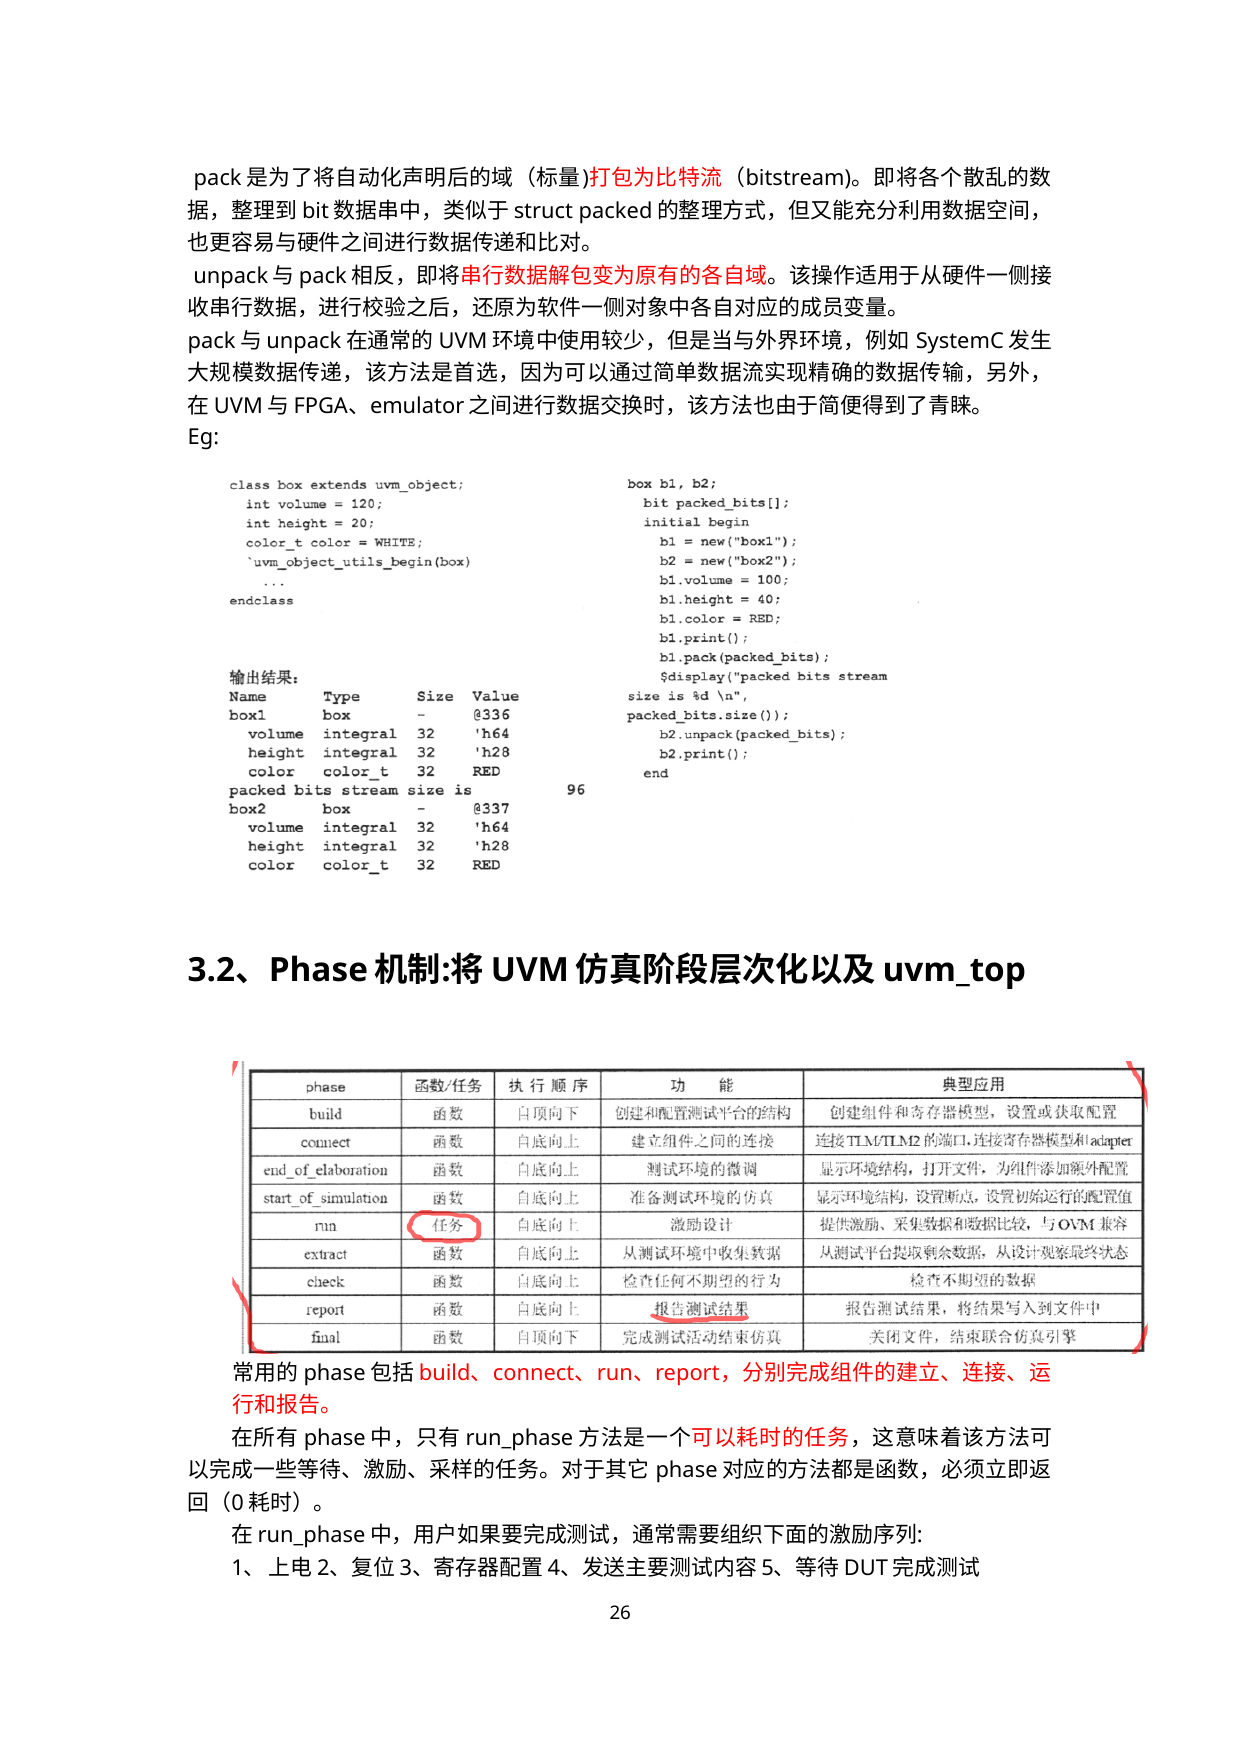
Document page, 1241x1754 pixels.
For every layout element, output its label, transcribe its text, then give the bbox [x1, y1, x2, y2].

picture [187, 452, 949, 882]
text 在所有phase中，只有run_phase方法是一个可以耗时的任务，这意味着该方法可以完成一些等待、激励、采样的任务。对于其它phase对应的方法都是函数，必须立即返回（0耗时）。 [187, 1419, 1053, 1517]
text pack是为了将自动化声明后的域（标量)打包为比特流（bitstream)。即将各个散乱的数据，整理到bit数据串中，类似于struct packed的整理方式，但又能充分利用数据空间，也更容易与硬件之间进行数据传递和比对。 [187, 160, 1053, 257]
text Eg: [187, 420, 1053, 452]
picture [232, 1061, 1148, 1354]
text unpack与pack相反，即将串行数据解包变为原有的各自域。该操作适用于从硬件一侧接收串行数据，进行校验之后，还原为软件一侧对象中各自对应的成员变量。 [187, 257, 1053, 322]
list 常用的phase包括build、connect、run、report，分别完成组件的建立、连接、运行和报告。 [232, 1354, 1053, 1419]
subtitle 3.2、Phase机制:将UVM仿真阶段层次化以及uvm_top [187, 934, 1053, 999]
list 上电2、复位3、寄存器配置4、发送主要测试内容5、等待DUT完成测试 [231, 1549, 1053, 1582]
text 在run_phase中，用户如果要完成测试，通常需要组织下面的激励序列: [187, 1517, 1053, 1549]
text pack与unpack在通常的UVM环境中使用较少，但是当与外界环境，例如SystemC发生大规模数据传递，该方法是首选，因为可以通过简单数据流实现精确的数据传输，另外，在UVM与FPGA、emulator之间进行数据交换时，该方法也由于简便得到了青睐。 [187, 322, 1053, 420]
